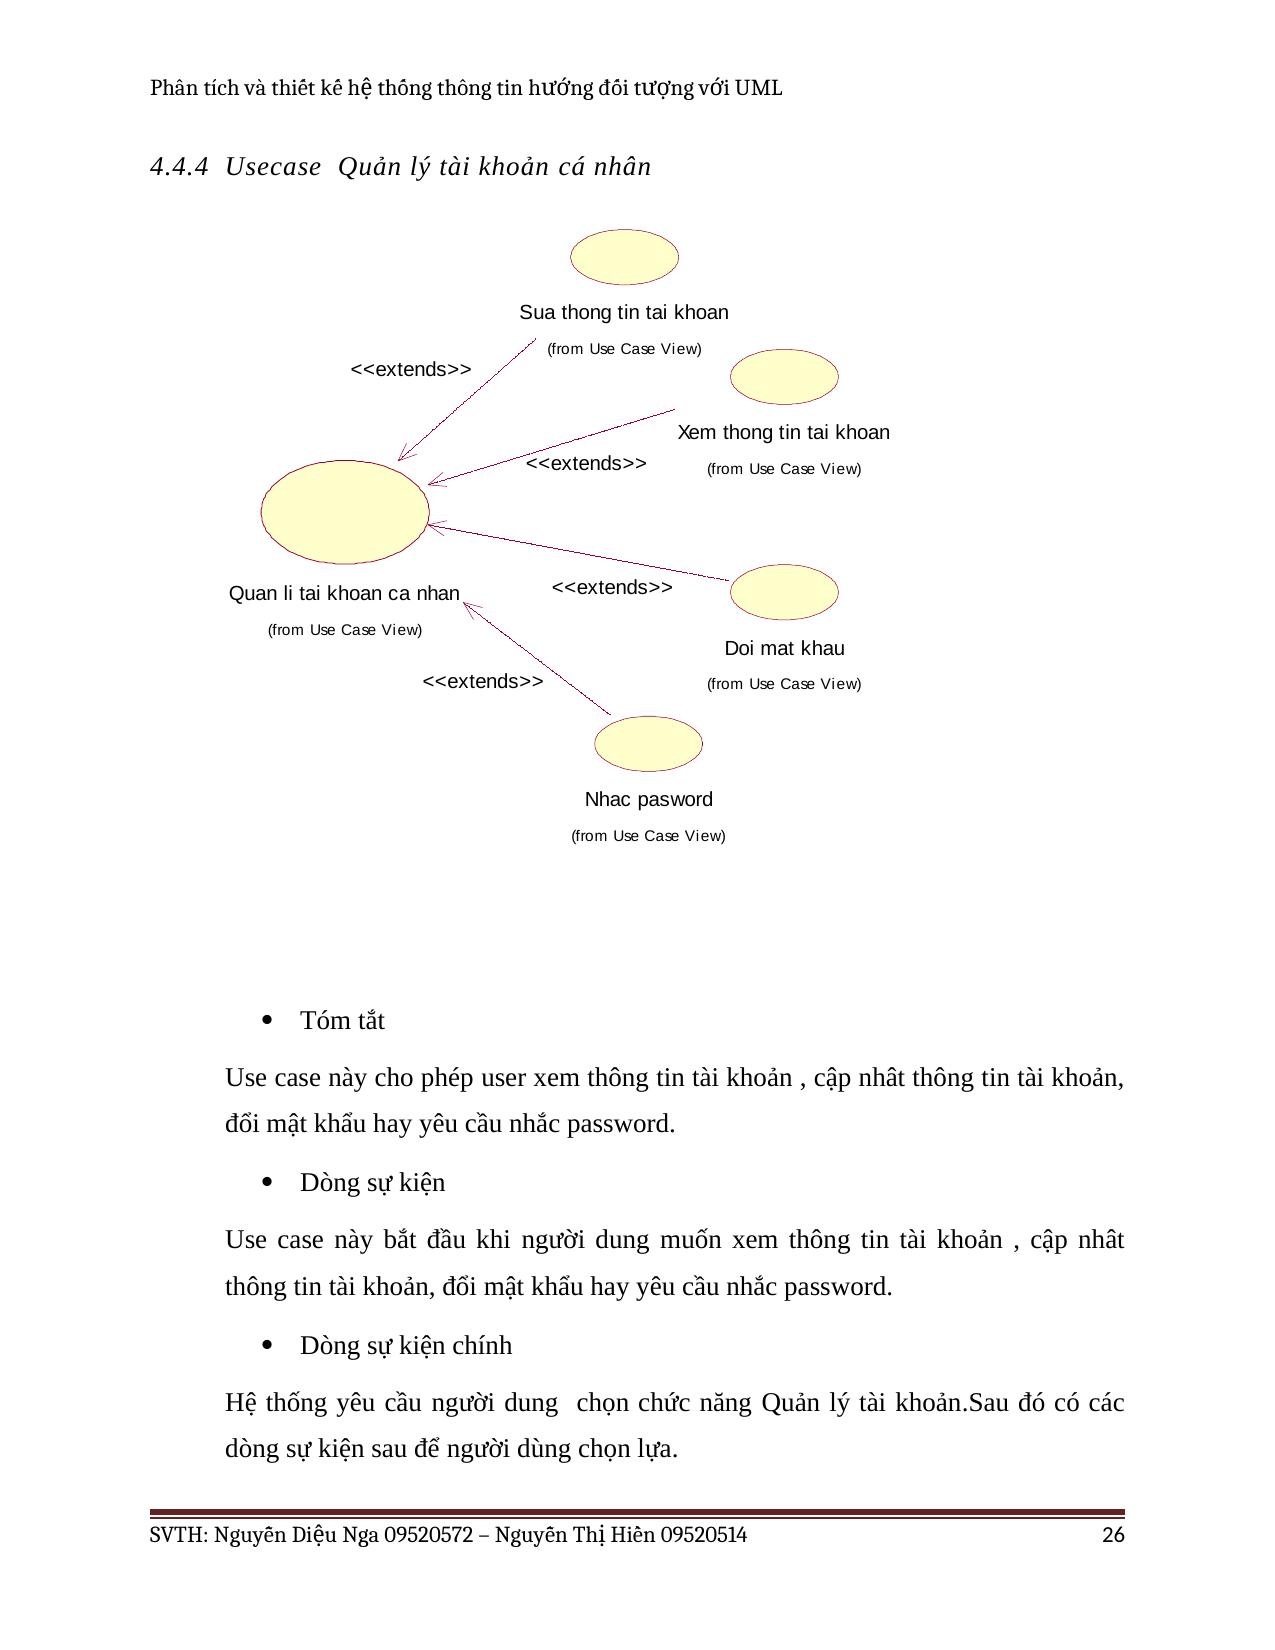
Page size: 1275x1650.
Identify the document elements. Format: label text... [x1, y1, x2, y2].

list Tóm tắt [262, 1004, 1125, 1035]
subtitle 4.4.4 Usecase Quản lý tài khoản cá nhân [150, 150, 1125, 181]
text Hệ thống yêu cầu người dung chọn chức năng Quản lý tài khoản.Sau đó có các dòng sự kiện sau để người dùng chọn lựa. [225, 1386, 1125, 1464]
text Use case này cho phép user xem thông tin tài khoản , cập nhât thông tin tài khoản, đổi mật khẩu hay yêu cầu nhắc password. [225, 1061, 1125, 1138]
list Dòng sự kiện [262, 1166, 1125, 1198]
list Dòng sự kiện chính [262, 1329, 1125, 1360]
text Use case này bắt đầu khi người dung muốn xem thông tin tài khoản , cập nhât thông tin tài khoản, đổi mật khẩu hay yêu cầu nhắc password. [225, 1223, 1125, 1301]
